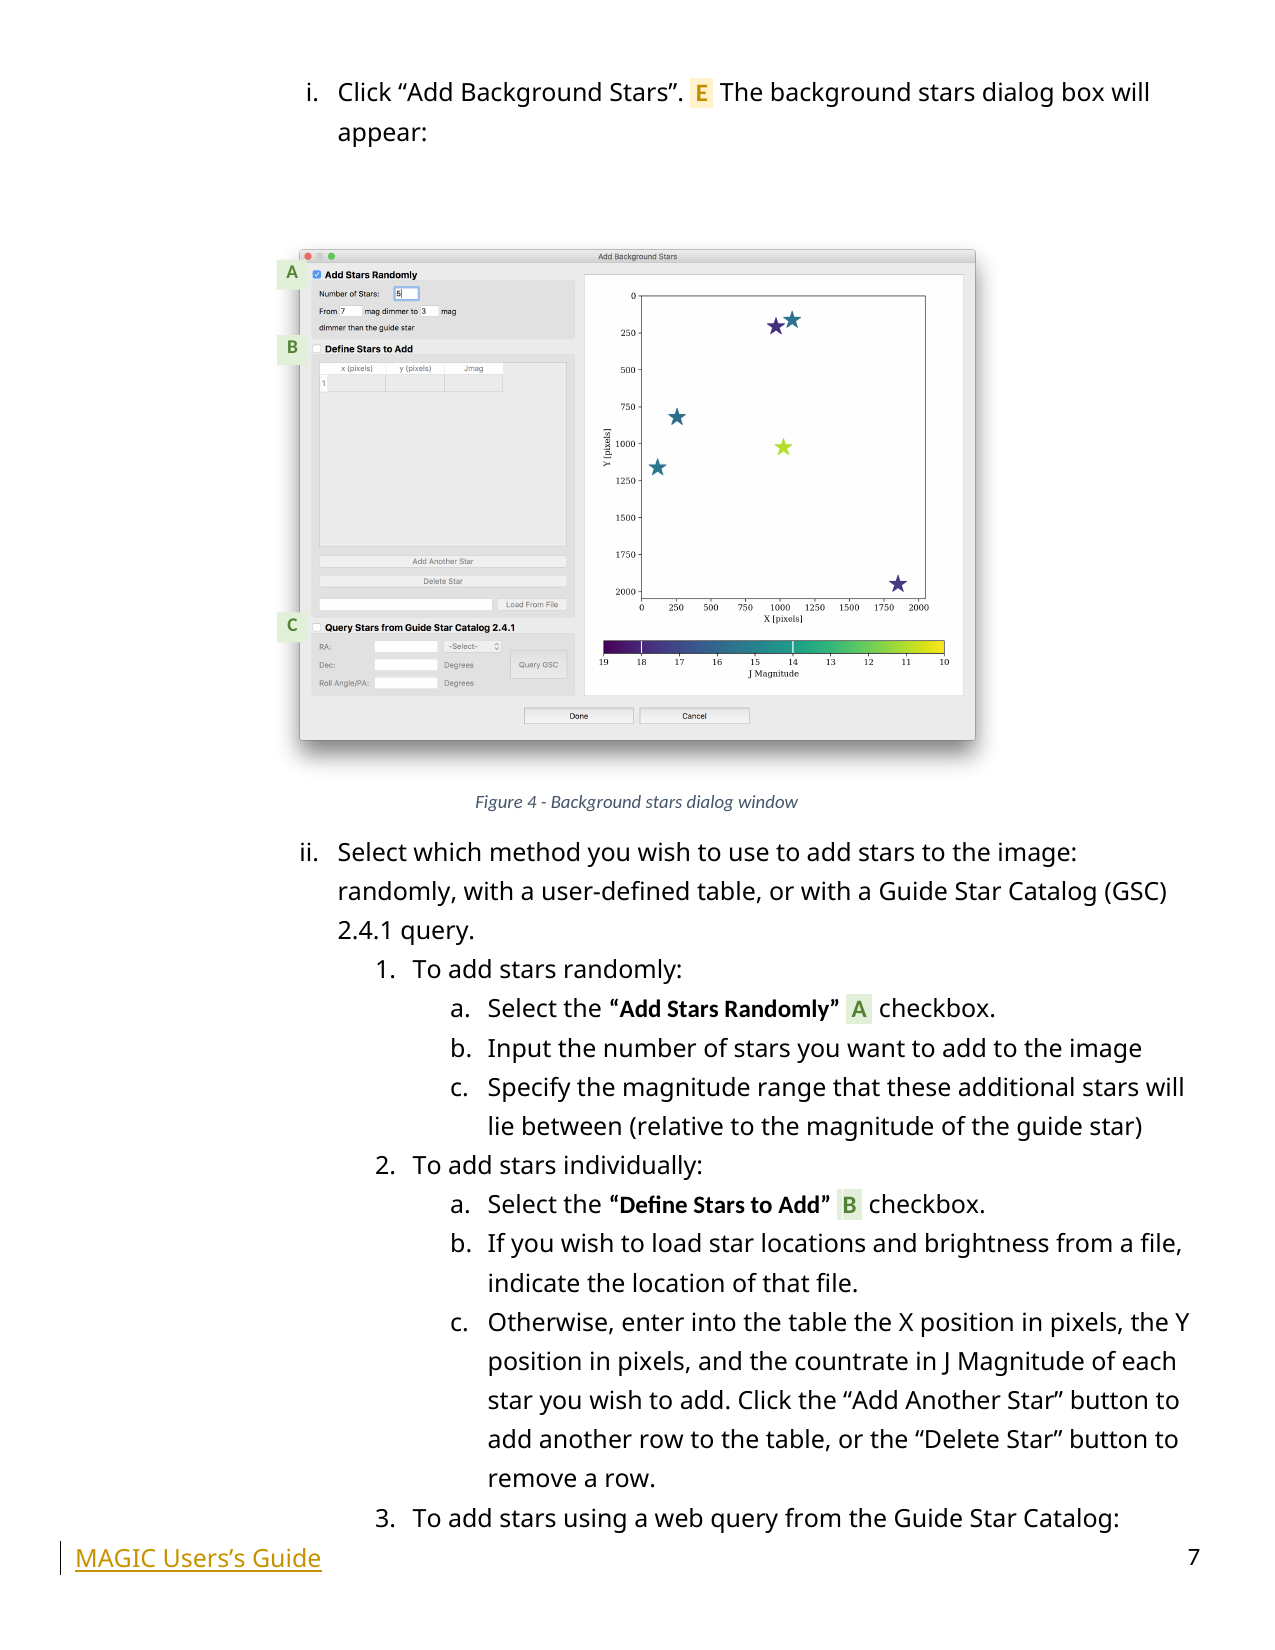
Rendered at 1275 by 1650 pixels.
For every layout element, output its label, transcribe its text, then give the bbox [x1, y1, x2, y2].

list Input the number of stars you want to add to the image [450, 1030, 1200, 1064]
list To add stars randomly: [375, 952, 1200, 986]
list Select the “Add Stars Randomly” A checkbox. [450, 991, 1200, 1025]
list Otherwise, enter into the table the X position in pixels, the Y position in pixels, and the countrate in J Magnitude of each star you wish to add. Click the “Add Another Star” button to add another row to the table, or the “Delete Star” button to remove a row. [450, 1304, 1200, 1495]
list If you wish to load star locations and brightness from a file, indicate the location of that file. [450, 1226, 1200, 1299]
list Select the “Define Stars to Add” B checkbox. [450, 1187, 1200, 1221]
picture [267, 231, 1008, 787]
list Select which method you wish to use to add stars to the image: randomly, with a user-defined table, or with a Guide Star Catalog (GSC) 2.4.1 query. [319, 834, 1200, 947]
list Specify the magnitude range that these additional stars will lie between (relative to the magnitude of the guide star) [450, 1069, 1200, 1143]
list To add stars using a web query from the Guide Star Catalog: [375, 1500, 1200, 1534]
list To add stars individually: [375, 1148, 1200, 1182]
list Click “Add Background Stars”. E The background stars dialog box will appear: [319, 75, 1200, 148]
